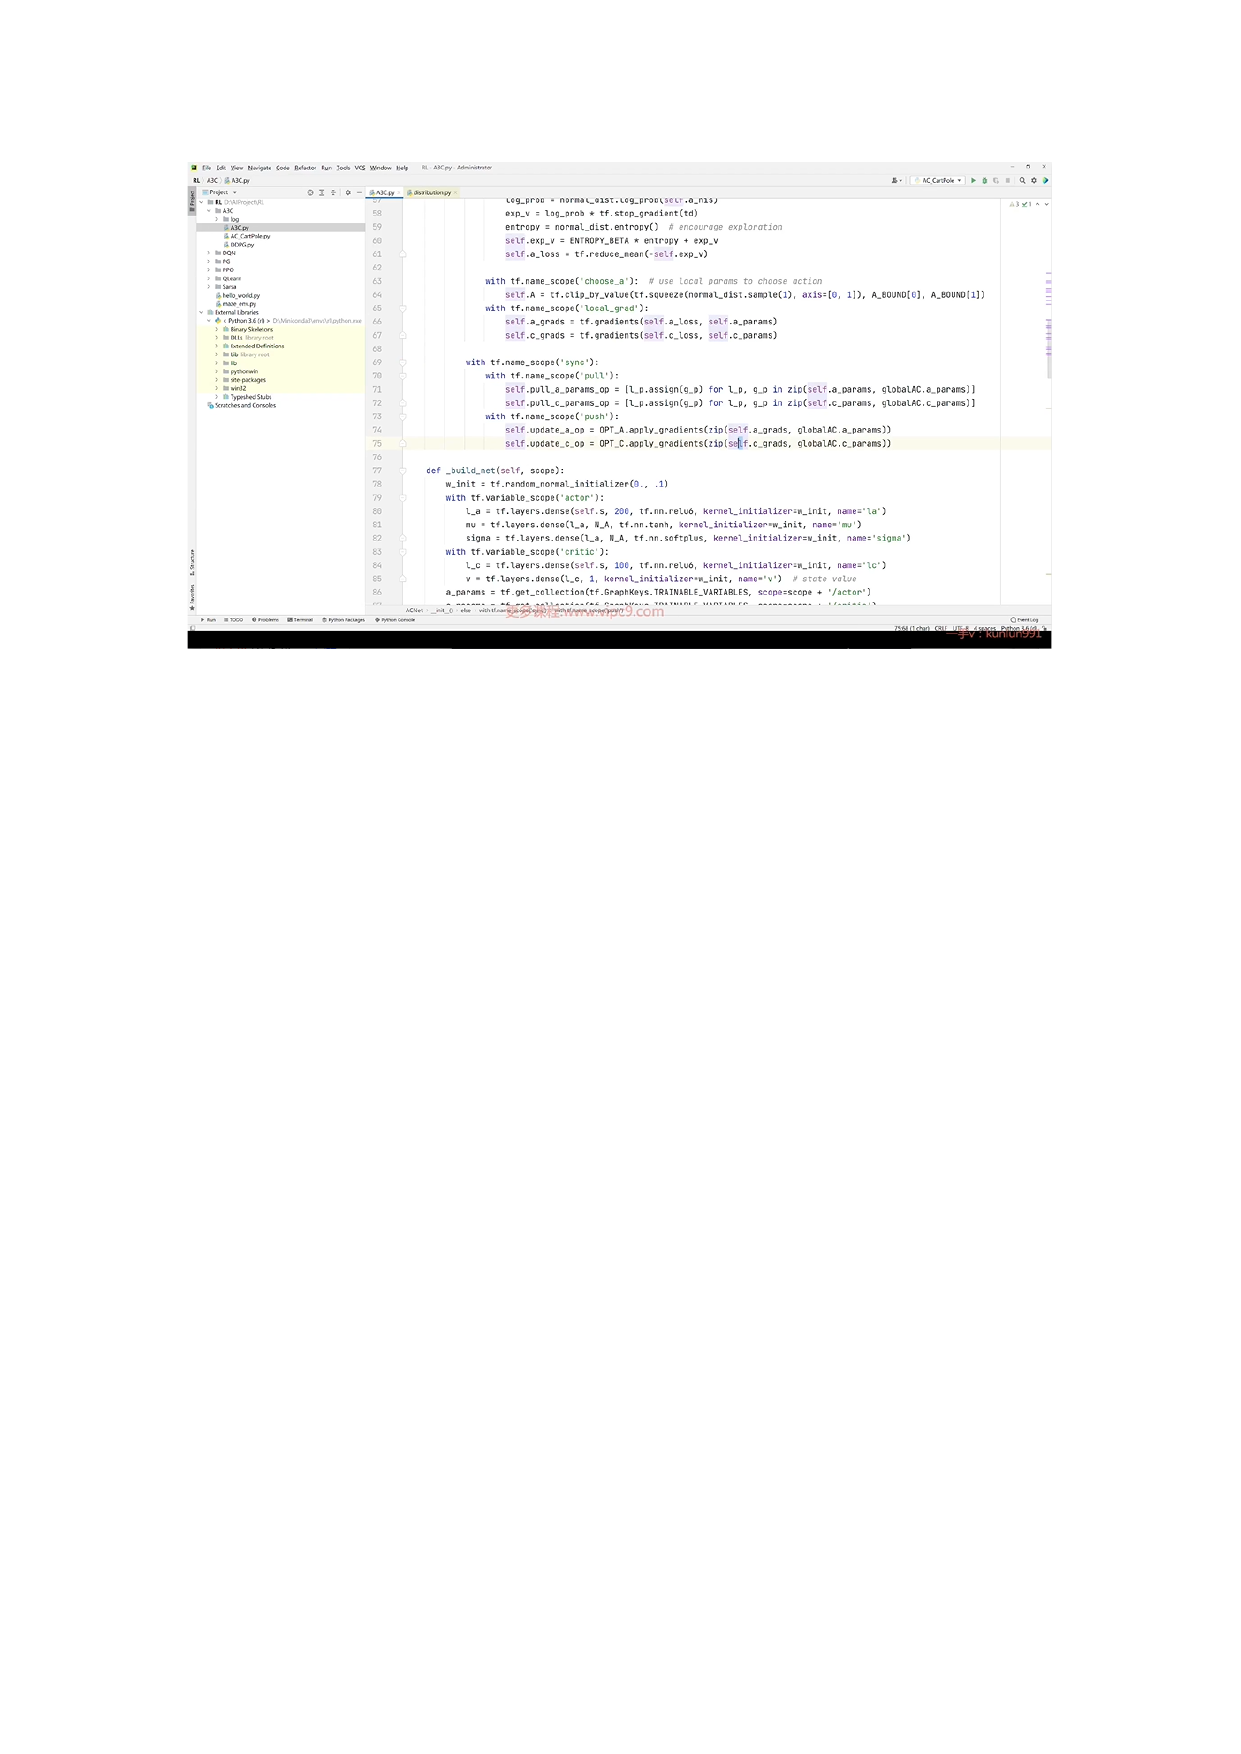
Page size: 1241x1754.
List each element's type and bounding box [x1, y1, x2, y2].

picture [187, 162, 1052, 649]
